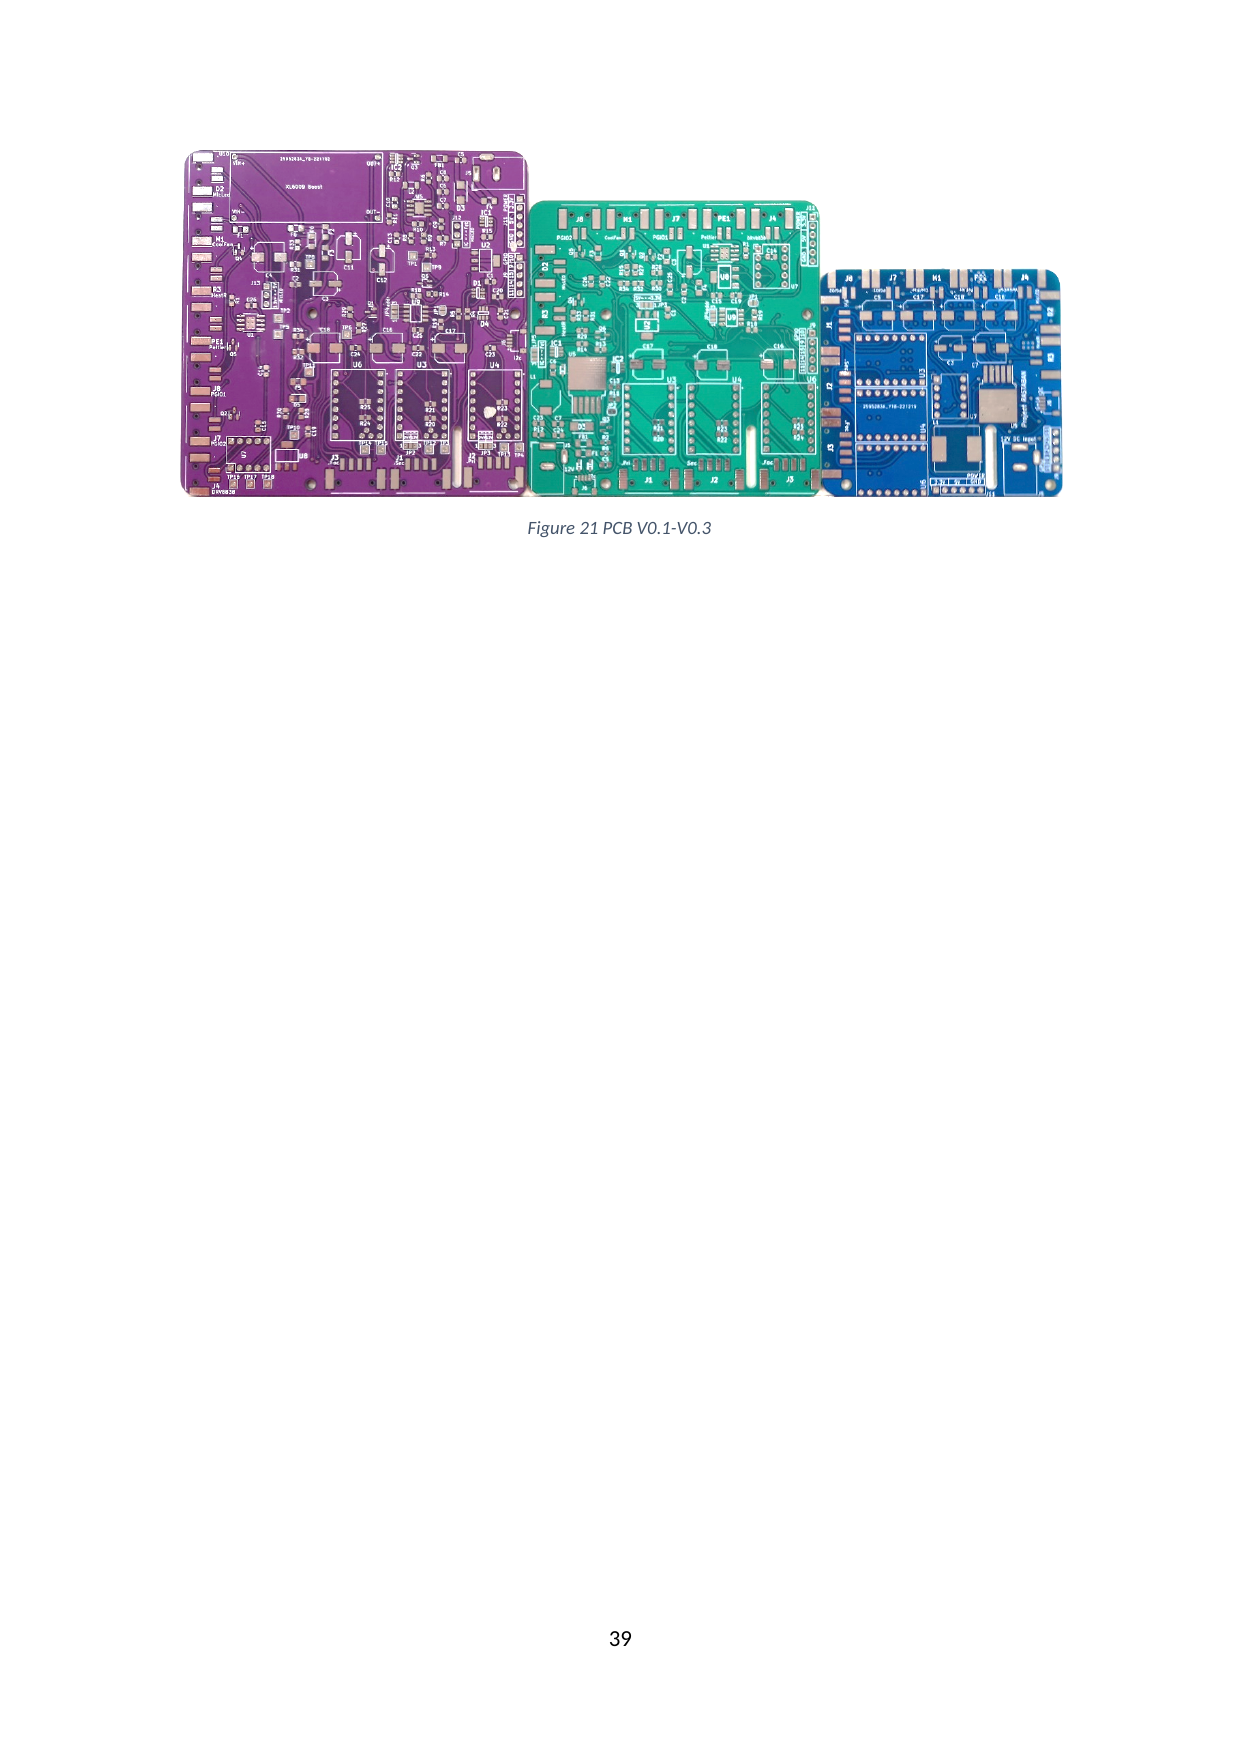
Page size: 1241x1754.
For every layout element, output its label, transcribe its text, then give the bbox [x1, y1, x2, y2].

picture [177, 150, 1063, 497]
text Figure 21 PCB V0.1-V0.3 [112, 516, 1128, 539]
